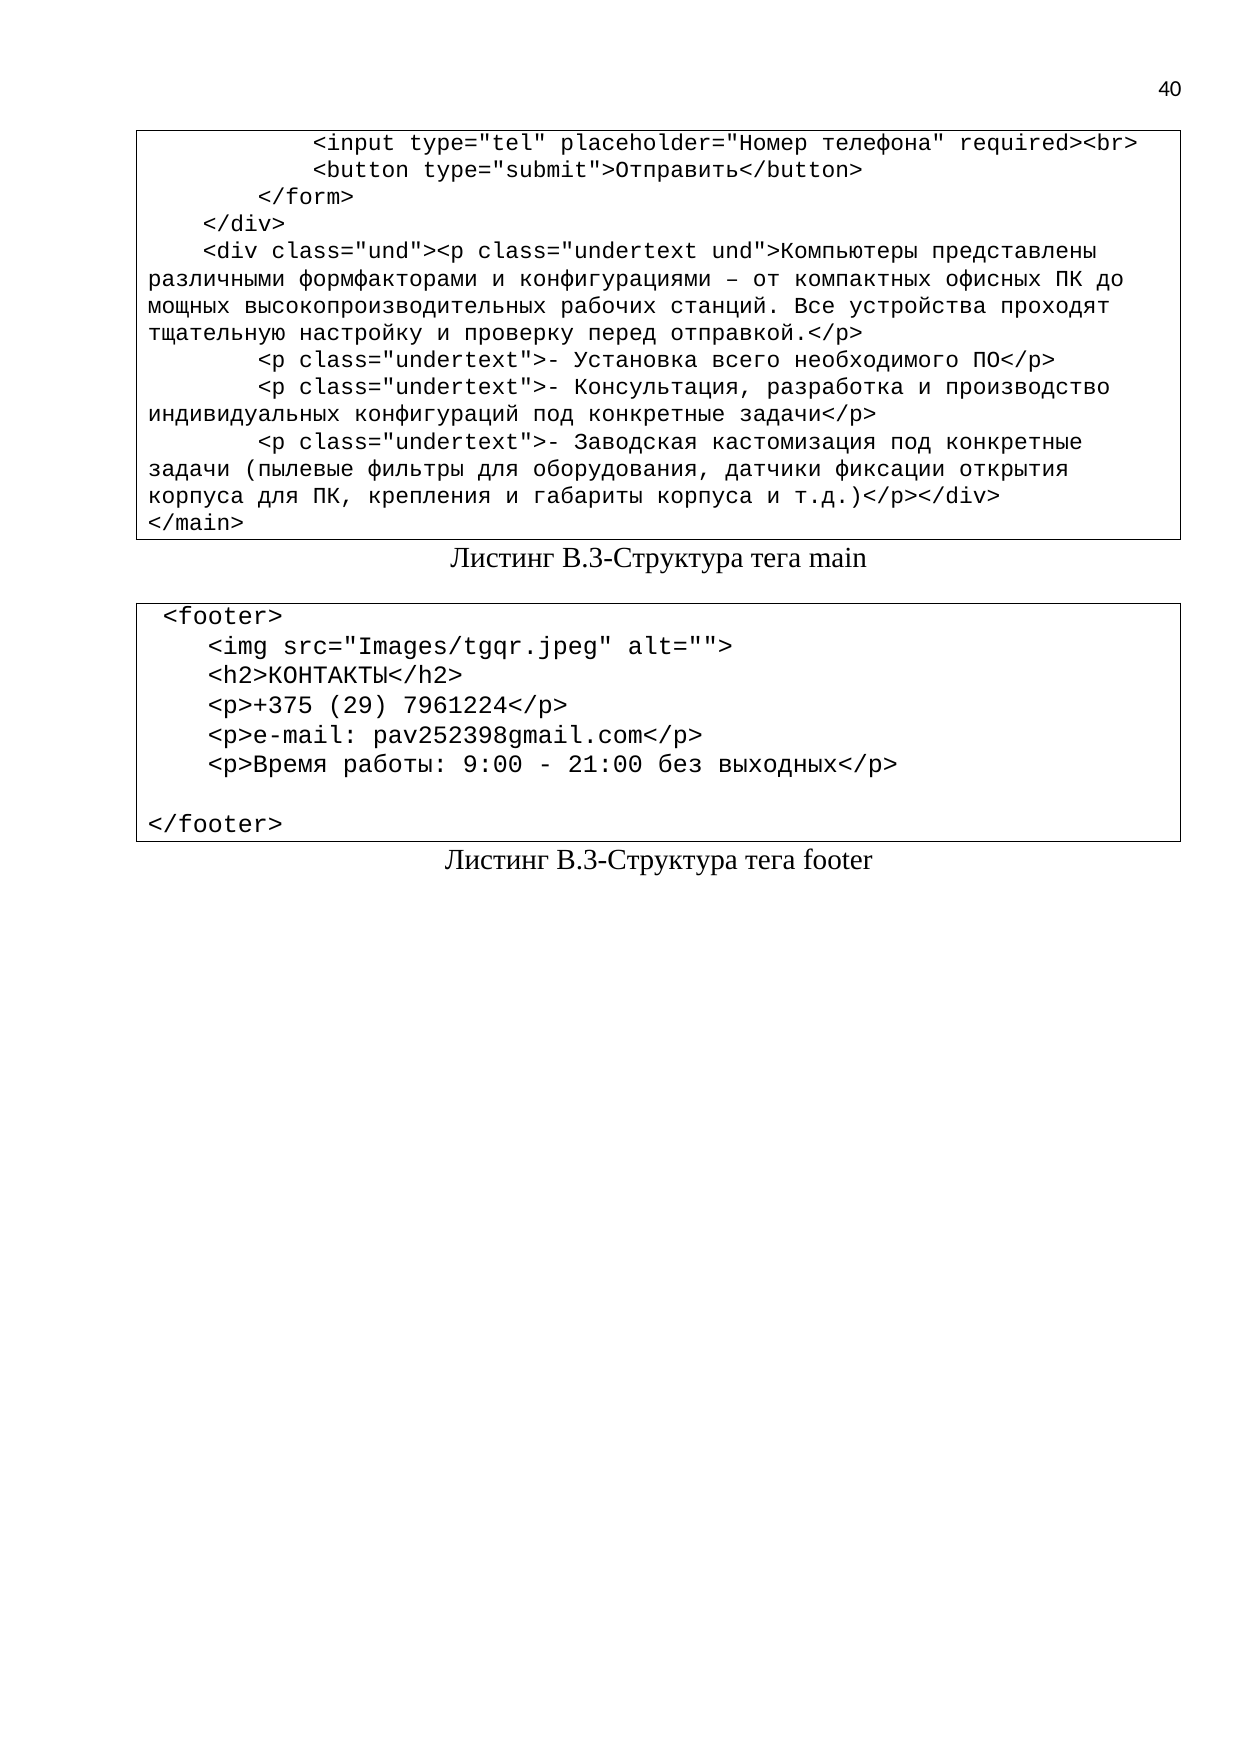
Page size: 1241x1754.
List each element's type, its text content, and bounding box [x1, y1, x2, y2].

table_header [137, 131, 1180, 539]
table_header <footer> <img src="Images/tgqr.jpeg" alt=""> <h2>КОНТАКТЫ</h2> <p>+375 (29) 7961224</p> <p>e-mail: pav252398gmail.com</p> <p>Время работы: 9:00 - 21:00 без выходных</p> </footer> [137, 604, 1180, 841]
text Листинг В.3-Структура тега main [136, 540, 1181, 573]
text Листинг В.3-Структура тега footer [136, 842, 1181, 876]
